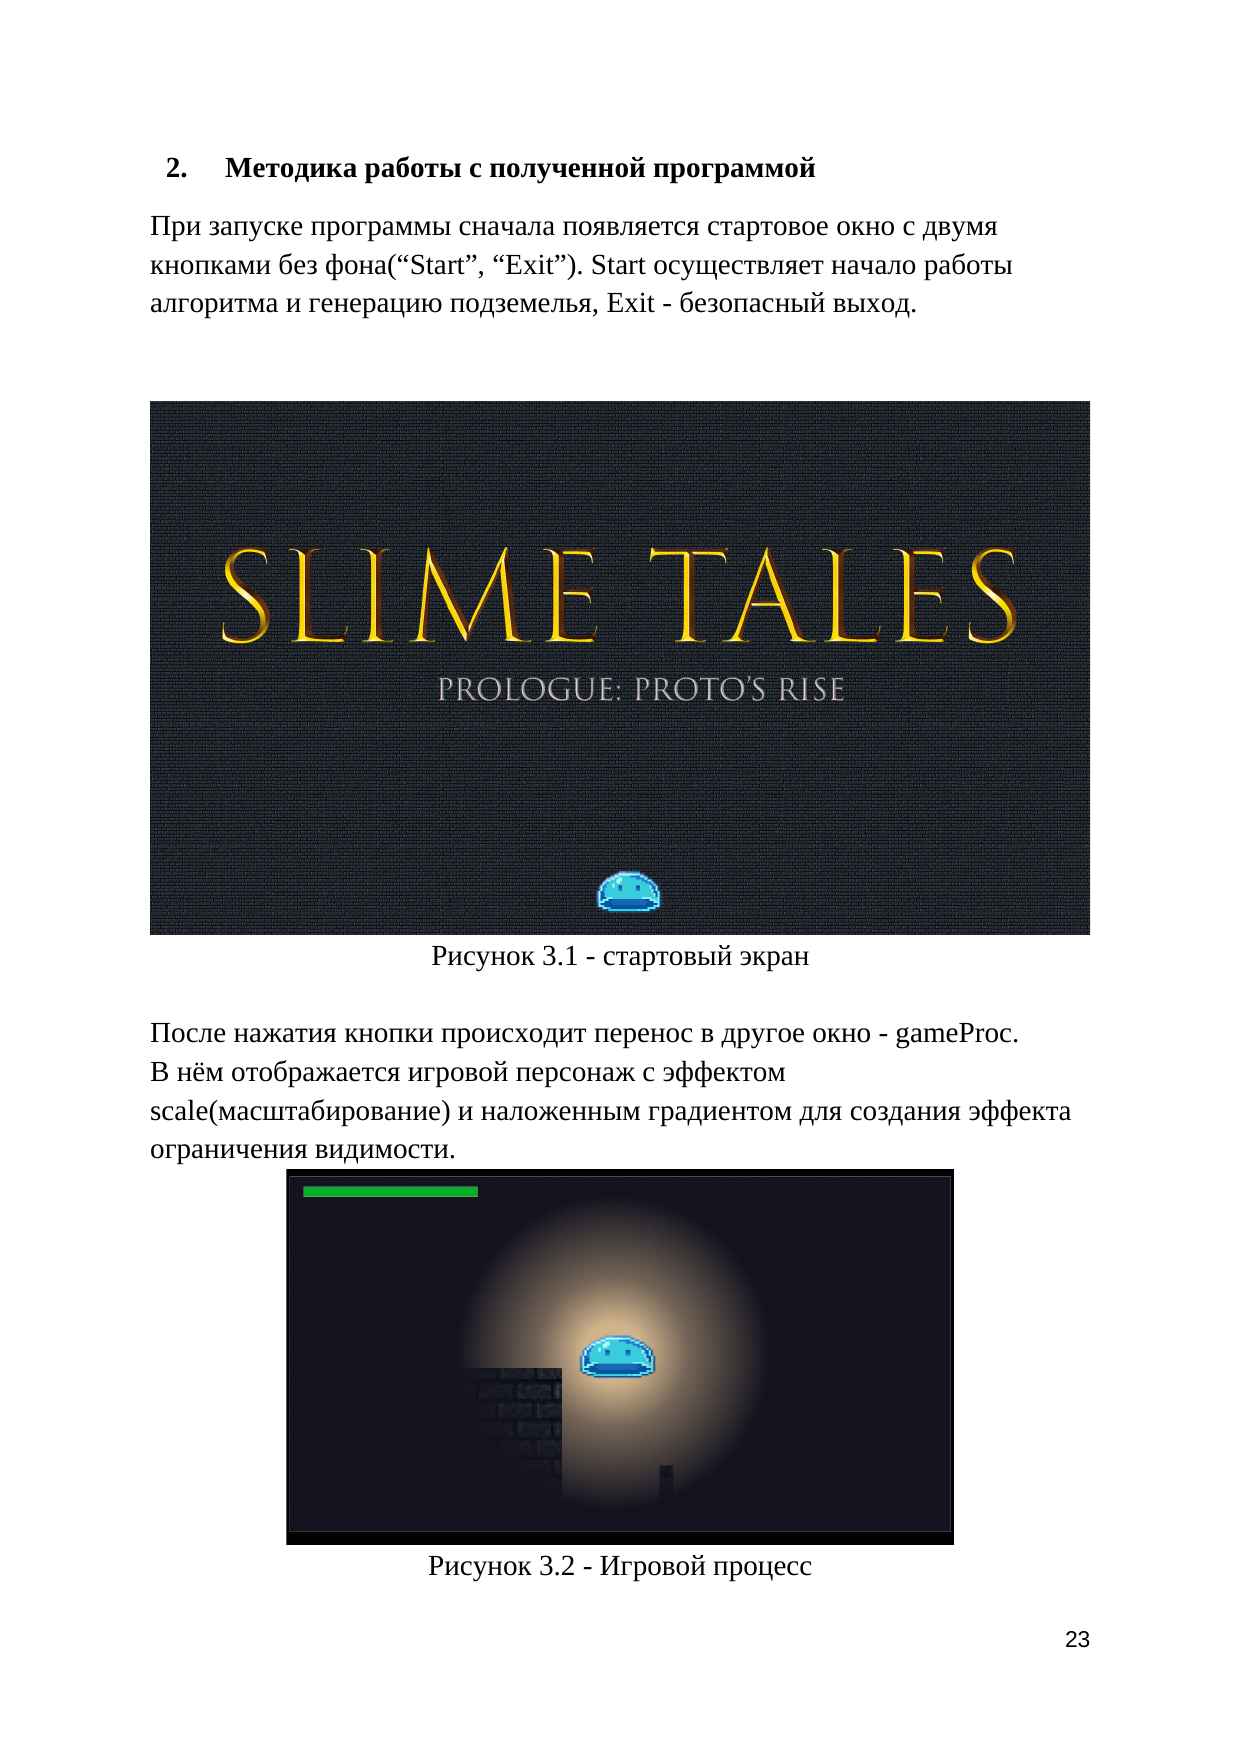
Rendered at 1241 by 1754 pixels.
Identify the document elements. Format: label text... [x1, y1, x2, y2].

picture [286, 1169, 954, 1545]
text При запуске программы сначала появляется стартовое окно с двумя кнопками без фона(“Start”, “Exit”). Start осуществляет начало работы алгоритма и генерацию подземелья, Exit - безопасный выход. [150, 208, 1090, 319]
picture [150, 401, 1091, 935]
text Рисунок 3.1 - стартовый экран [150, 938, 1090, 972]
text В нём отображается игровой персонаж с эффектом scale(масштабирование) и наложенным градиентом для создания эффекта ограничения видимости. [150, 1054, 1090, 1165]
text Рисунок 3.2 - Игровой процесс [150, 1548, 1090, 1582]
subtitle Методика работы с полученной программой [187, 150, 1090, 183]
text После нажатия кнопки происходит перенос в другое окно - gameProc. [150, 1016, 1090, 1049]
